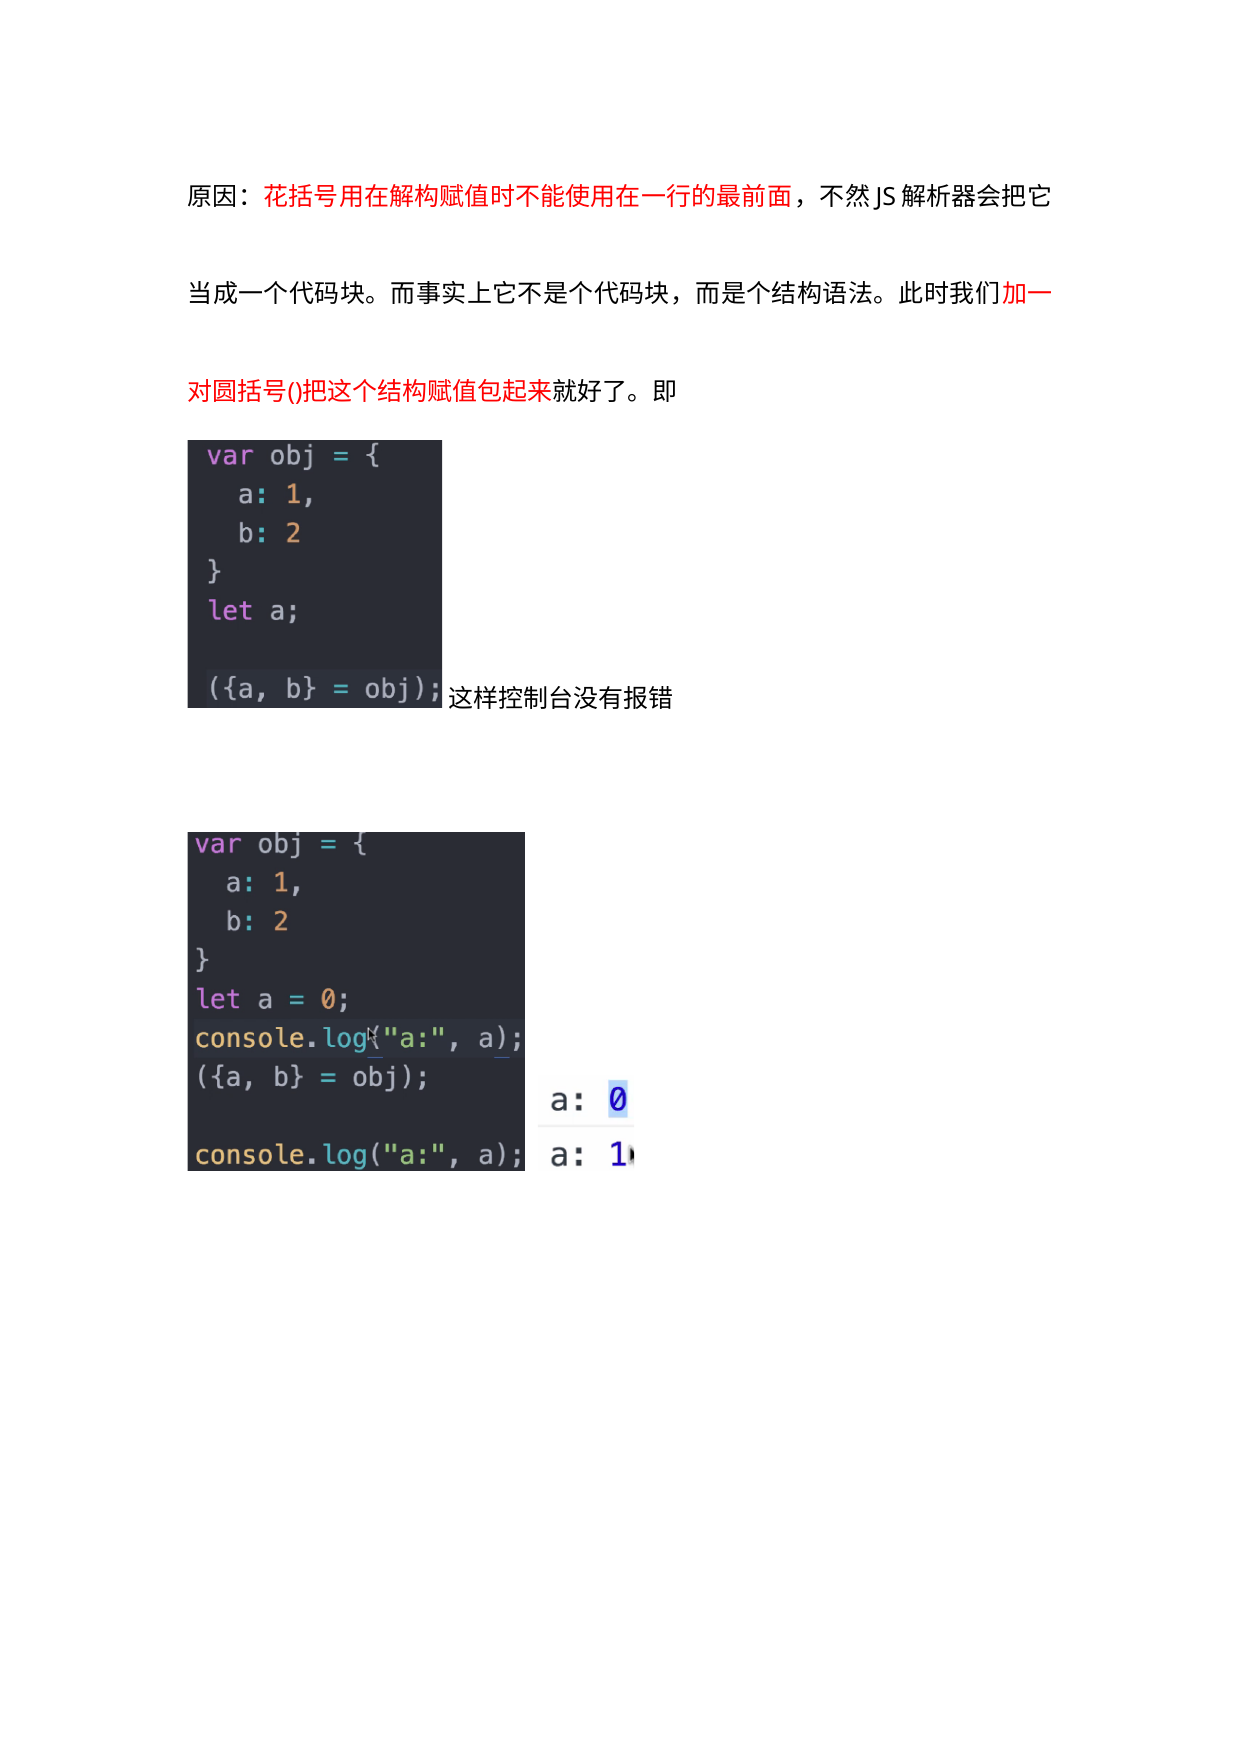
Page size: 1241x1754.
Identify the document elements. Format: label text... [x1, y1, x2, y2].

text 原因：花括号用在解构赋值时不能使用在一行的最前面，不然JS解析器会把它当成一个代码块。而事实上它不是个代码块，而是个结构语法。此时我们加一对圆括号()把这个结构赋值包起来就好了。即 [187, 162, 1053, 422]
text 这样控制台没有报错 [187, 440, 1053, 733]
